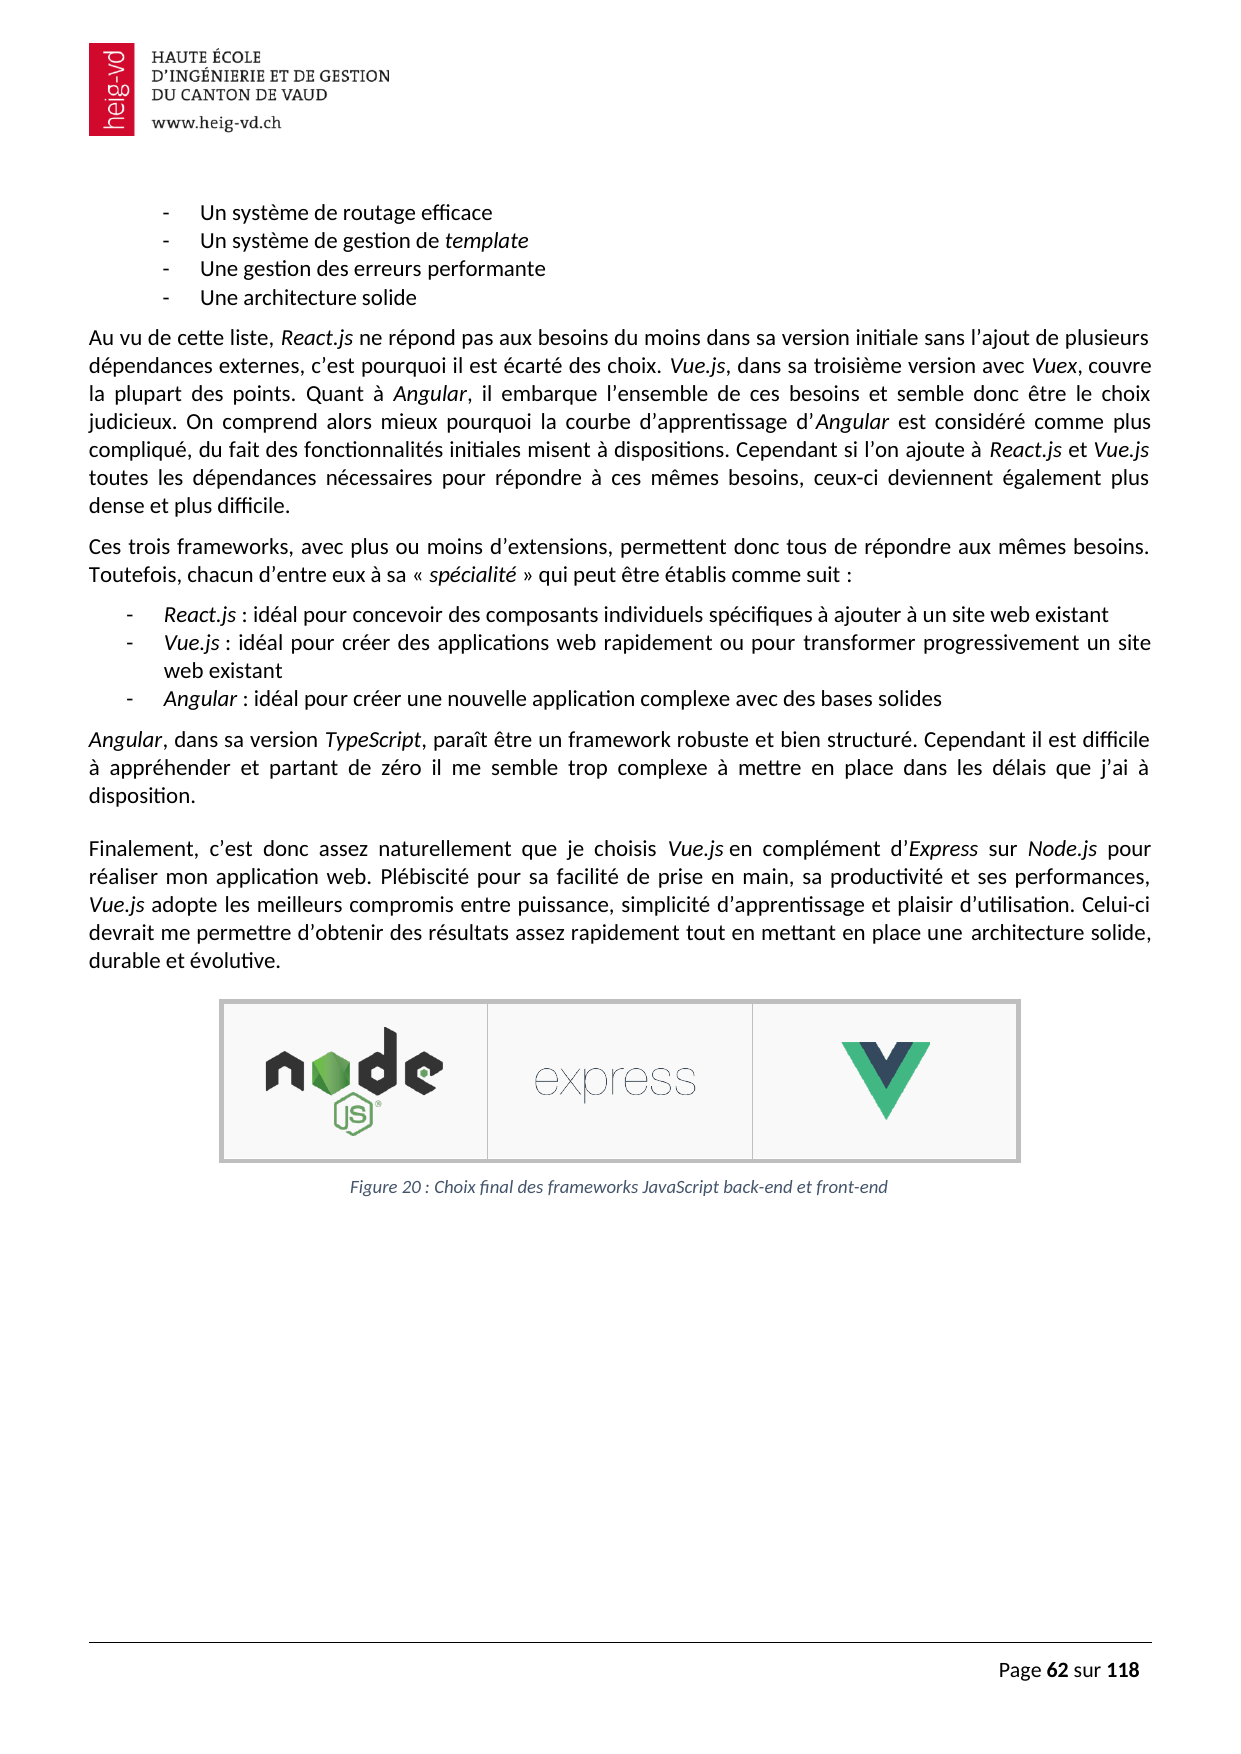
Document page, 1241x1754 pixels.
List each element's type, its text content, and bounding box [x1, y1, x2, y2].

list Un système de gestion de template [162, 227, 1152, 254]
picture [841, 1042, 930, 1120]
text Figure 20 : Choix final des frameworks JavaScript back-end et front-end [89, 1176, 1152, 1199]
list Une architecture solide [162, 283, 1152, 311]
picture [89, 43, 389, 136]
text Ces trois frameworks, avec plus ou moins d’extensions, permettent donc tous de répondre aux mêmes besoins. Toutefois, chacun d’entre eux à sa « spécialité » qui peut être établis comme suit : [89, 532, 1152, 588]
list Un système de routage efficace [162, 198, 1152, 227]
text Angular, dans sa version TypeScript, paraît être un framework robuste et bien structuré. Cependant il est difficile à appréhender et partant de zéro il me semble trop complexe à mettre en place dans les délais que j’ai à disposition. [89, 725, 1152, 809]
list Angular : idéal pour créer une nouvelle application complexe avec des bases solides [126, 684, 1152, 712]
text Au vu de cette liste, React.js ne répond pas aux besoins du moins dans sa version initiale sans l’ajout de plusieurs dépendances externes, c’est pourquoi il est écarté des choix. Vue.js, dans sa troisième version avec Vuex, couvre la plupart des points. Quant à Angular, il embarque l’ensemble de ces besoins et semble donc être le choix judicieux. On comprend alors mieux pourquoi la courbe d’apprentissage d’Angular est considéré comme plus compliqué, du fait des fonctionnalités initiales misent à dispositions. Cependant si l’on ajoute à React.js et Vue.js toutes les dépendances nécessaires pour répondre à ces mêmes besoins, ceux-ci deviennent également plus dense et plus difficile. [89, 323, 1152, 519]
text Finalement, c’est donc assez naturellement que je choisis Vue.js en complément d’Express sur Node.js pour réaliser mon application web. Plébiscité pour sa facilité de prise en main, sa productivité et ses performances, Vue.js adopte les meilleurs compromis entre puissance, simplicité d’apprentissage et plaisir d’utilisation. Celui-ci devrait me permettre d’obtenir des résultats assez rapidement tout en mettant en place une architecture solide, durable et évolutive. [89, 834, 1152, 974]
list Vue.js : idéal pour créer des applications web rapidement ou pour transformer progressivement un site web existant [126, 628, 1152, 684]
picture [265, 1027, 443, 1136]
list Une gestion des erreurs performante [162, 254, 1152, 283]
list React.js : idéal pour concevoir des composants individuels spécifiques à ajouter à un site web existant [126, 600, 1152, 628]
picture [522, 1052, 718, 1112]
table_header [488, 1004, 752, 1158]
table_header [224, 1004, 487, 1158]
table_header [753, 1004, 1016, 1158]
